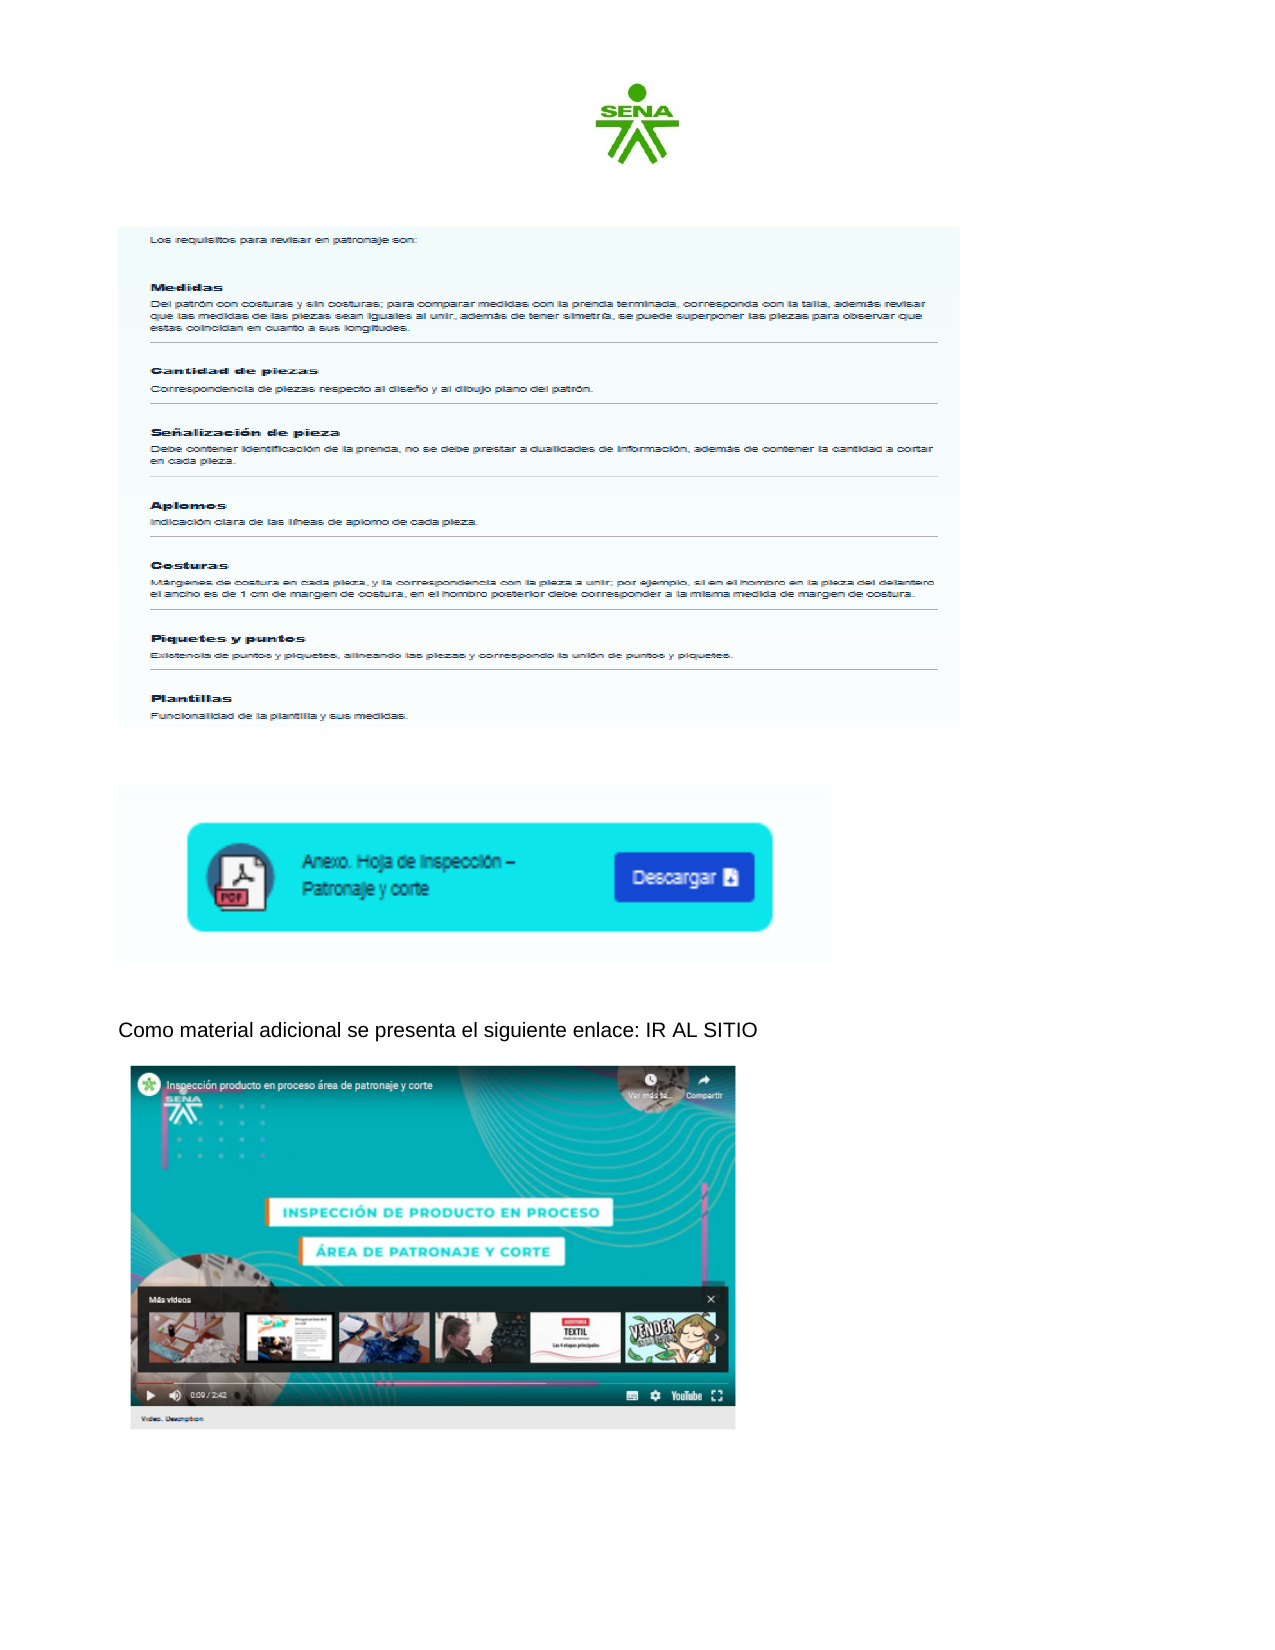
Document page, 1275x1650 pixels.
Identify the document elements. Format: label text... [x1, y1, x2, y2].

picture [591, 75, 684, 174]
picture [118, 1045, 739, 1434]
picture [118, 785, 832, 964]
text Como material adicional se presenta el siguiente enlace: IR AL SITIO [118, 1018, 1157, 1042]
picture [118, 227, 960, 727]
